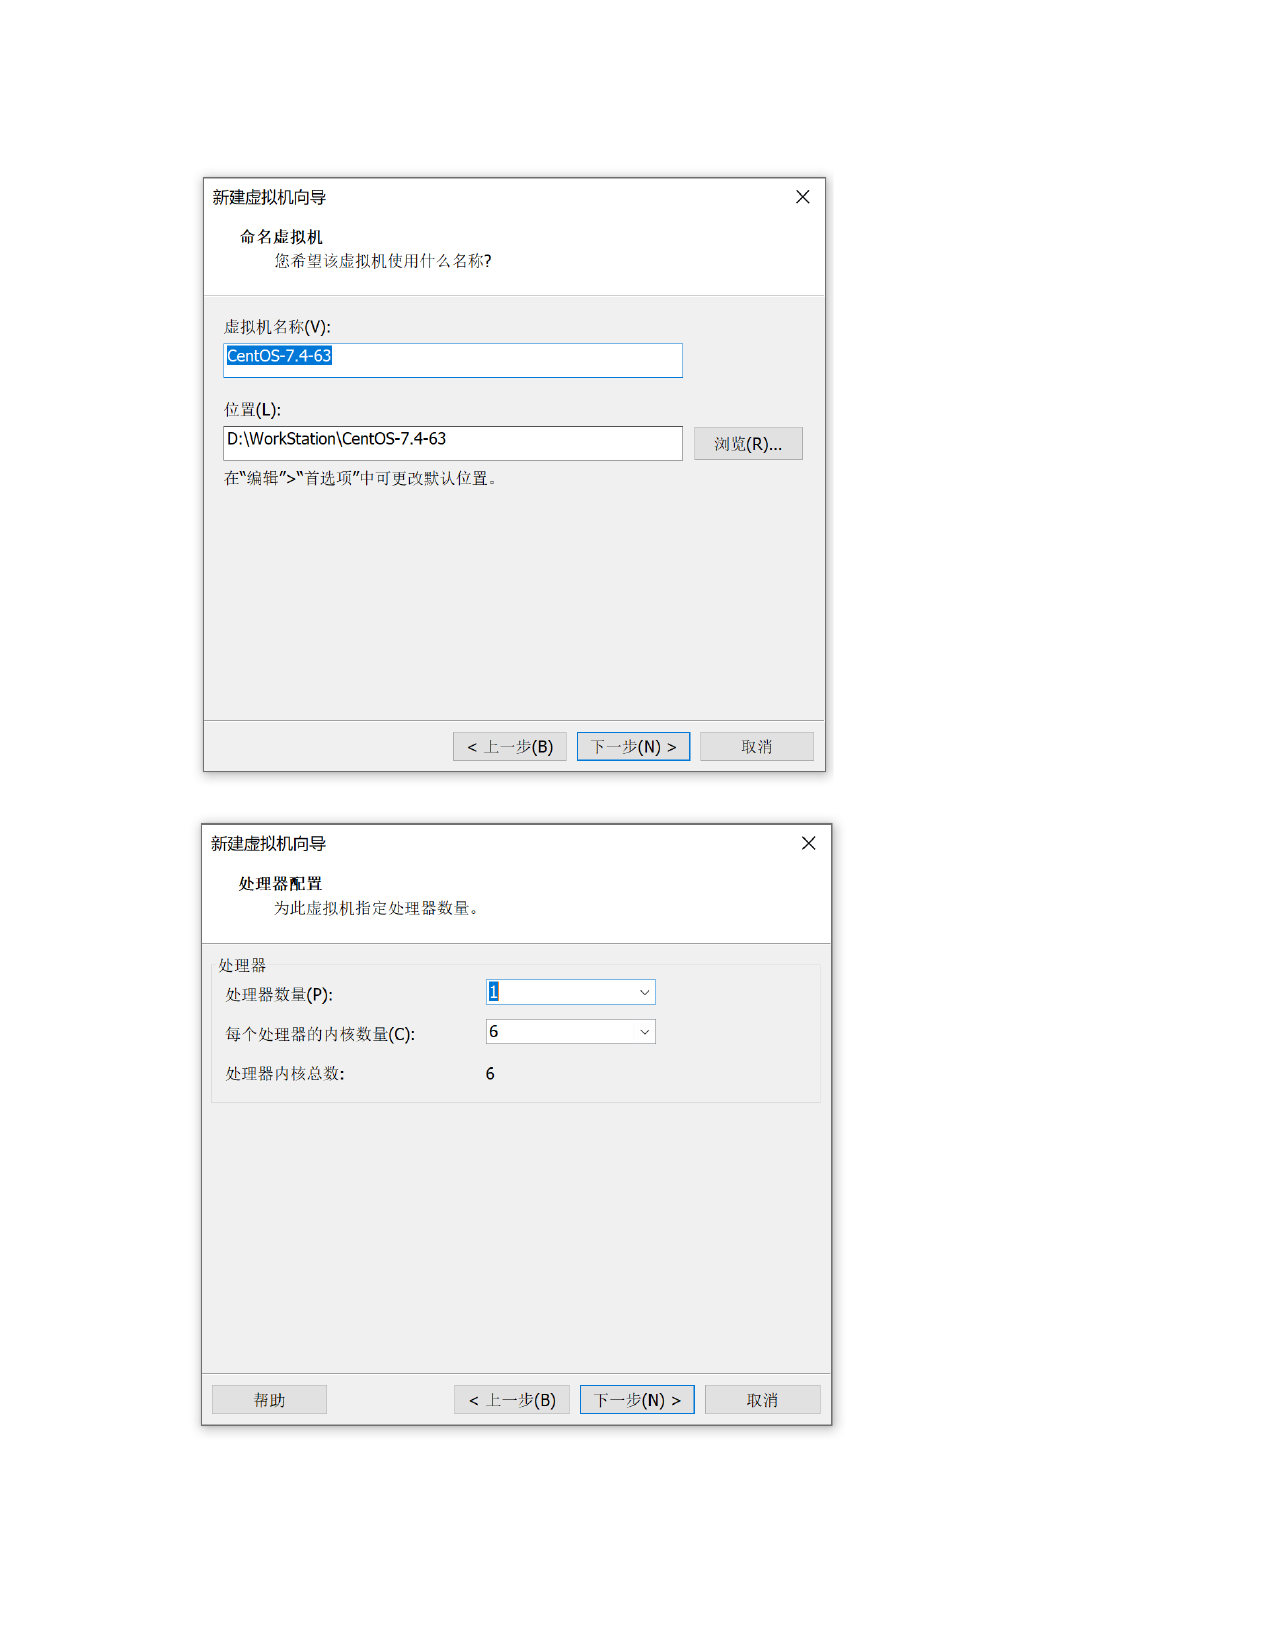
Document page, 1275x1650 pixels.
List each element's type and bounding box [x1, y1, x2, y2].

picture [187, 158, 834, 792]
picture [187, 808, 850, 1450]
